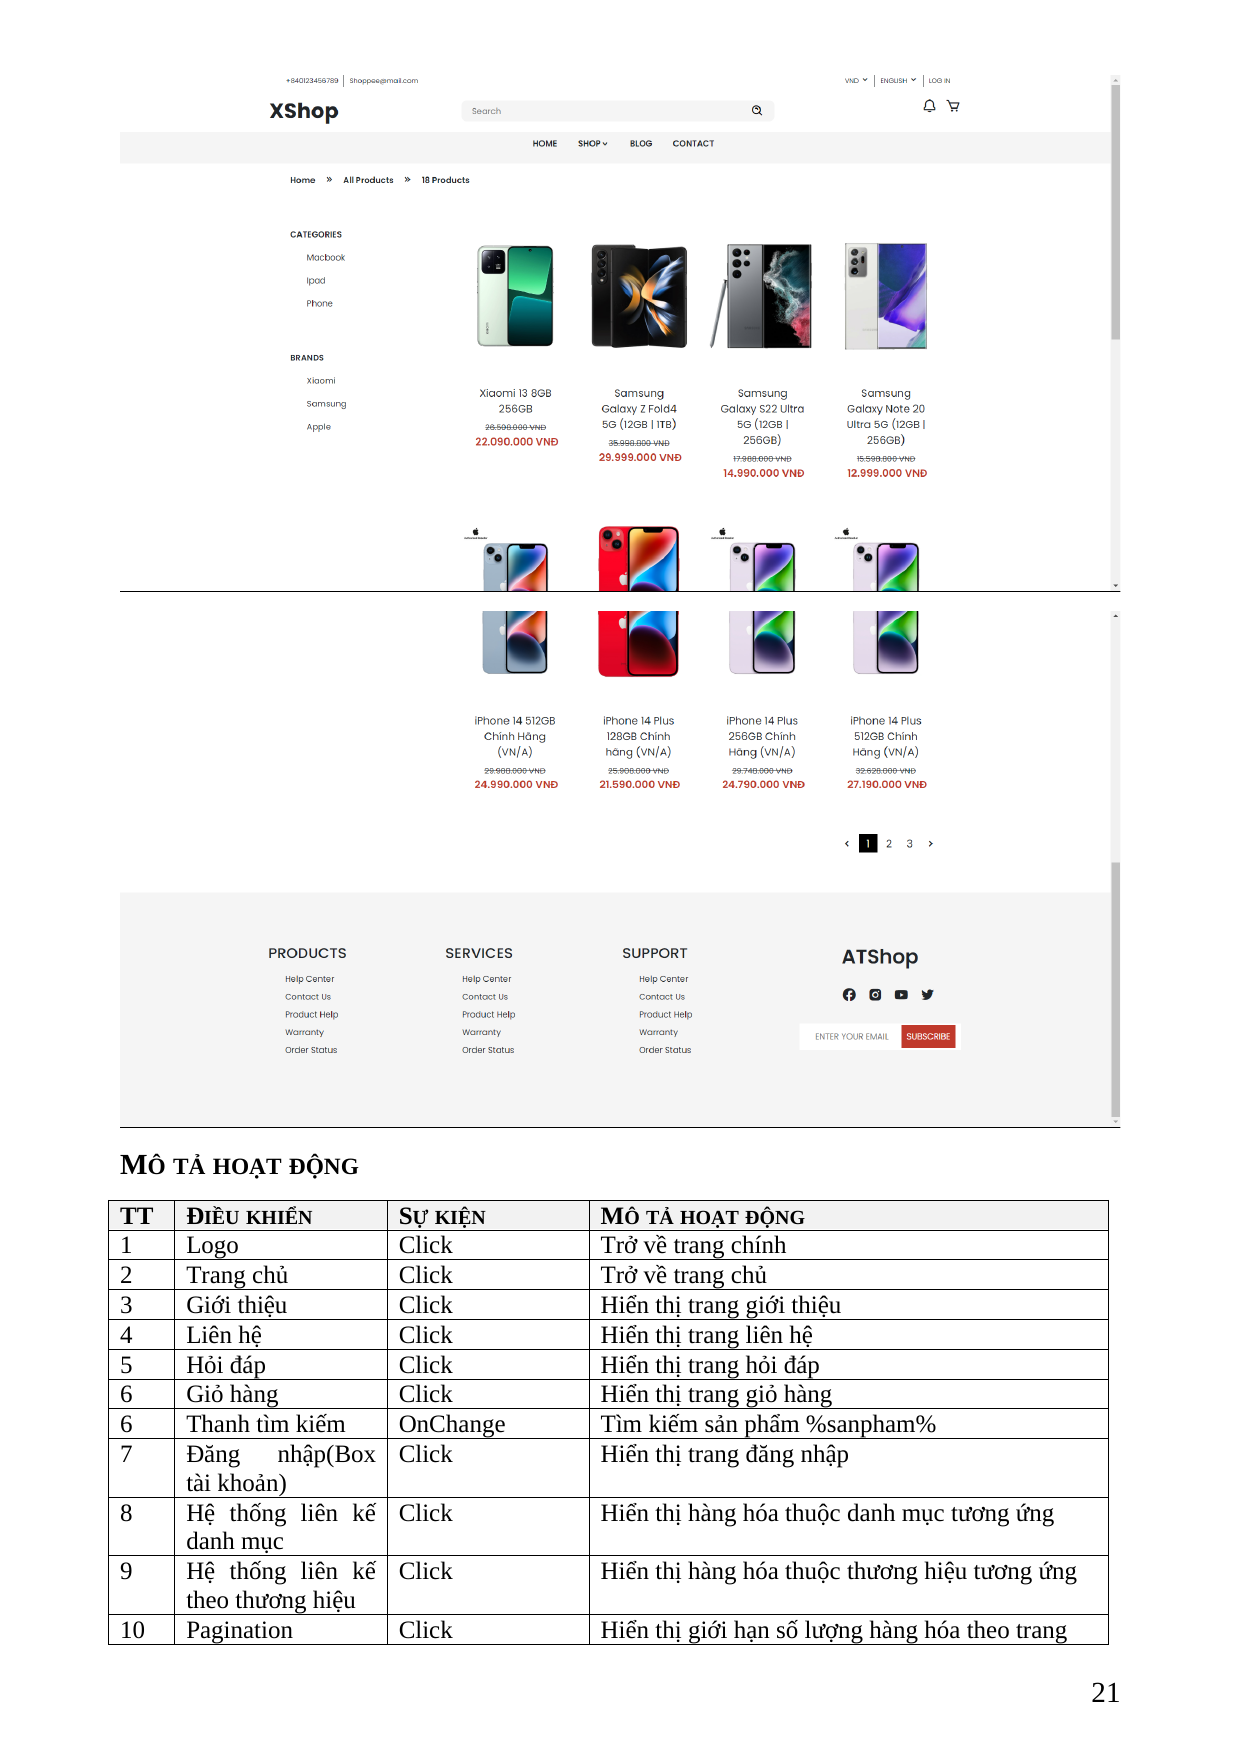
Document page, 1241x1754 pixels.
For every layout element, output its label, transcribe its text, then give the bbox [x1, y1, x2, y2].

table_cell 6 [109, 1380, 174, 1408]
table_cell Hệ thống liên kế theo thương hiệu [175, 1556, 387, 1614]
table_header Điều khiển [175, 1201, 387, 1229]
table_cell OnChange [388, 1409, 589, 1438]
table_cell 8 [109, 1498, 174, 1555]
table_cell Click [388, 1290, 589, 1319]
table_cell Trở về trang chủ [590, 1260, 1108, 1289]
table_cell Hiển thị trang đăng nhập [590, 1439, 1108, 1497]
table_cell 9 [109, 1556, 174, 1614]
table_cell Trở về trang chính [590, 1231, 1108, 1259]
table_cell 4 [109, 1320, 174, 1349]
picture [120, 611, 1121, 1128]
table_cell Hiển thị giới hạn số lượng hàng hóa theo trang [590, 1615, 1108, 1643]
table_cell Click [388, 1615, 589, 1643]
picture [120, 75, 1121, 592]
table_cell Logo [175, 1231, 387, 1259]
table_cell Click [388, 1231, 589, 1259]
table_cell Hiển thị hàng hóa thuộc danh mục tương ứng [590, 1498, 1108, 1555]
table_cell 1 [109, 1231, 174, 1259]
table_cell 6 [109, 1409, 174, 1438]
table_cell Click [388, 1380, 589, 1408]
table_cell Trang chủ [175, 1260, 387, 1289]
table_cell Hệ thống liên kế danh mục [175, 1498, 387, 1555]
table_cell Liên hệ [175, 1320, 387, 1349]
table_cell 3 [109, 1290, 174, 1319]
table_header Sự kiện [388, 1201, 589, 1229]
table_cell Tìm kiếm sản phẩm %sanpham% [590, 1409, 1108, 1438]
table_cell Click [388, 1260, 589, 1289]
table_cell Click [388, 1439, 589, 1497]
table_cell Hiển thị hàng hóa thuộc thương hiệu tương ứng [590, 1556, 1108, 1614]
table_cell Pagination [175, 1615, 387, 1643]
table_cell Thanh tìm kiếm [175, 1409, 387, 1438]
table_cell Giới thiệu [175, 1290, 387, 1319]
table_cell Hỏi đáp [175, 1350, 387, 1378]
table_cell 7 [109, 1439, 174, 1497]
table_cell Giỏ hàng [175, 1380, 387, 1408]
table_cell Hiển thị trang hỏi đáp [590, 1350, 1108, 1378]
table_cell Hiển thị trang liên hệ [590, 1320, 1108, 1349]
text Mô tả hoạt động [120, 1147, 1120, 1180]
table_cell 10 [109, 1615, 174, 1643]
table_header TT [109, 1201, 174, 1229]
table_cell Click [388, 1556, 589, 1614]
table_cell Click [388, 1350, 589, 1378]
table_cell Đăng nhập(Box tài khoản) [175, 1439, 387, 1497]
table_header Mô tả hoạt động [590, 1201, 1108, 1229]
table_cell Hiển thị trang giỏ hàng [590, 1380, 1108, 1408]
table_cell 2 [109, 1260, 174, 1289]
table_cell Hiển thị trang giới thiệu [590, 1290, 1108, 1319]
table_cell Click [388, 1320, 589, 1349]
table_cell Click [388, 1498, 589, 1555]
table_cell 5 [109, 1350, 174, 1378]
